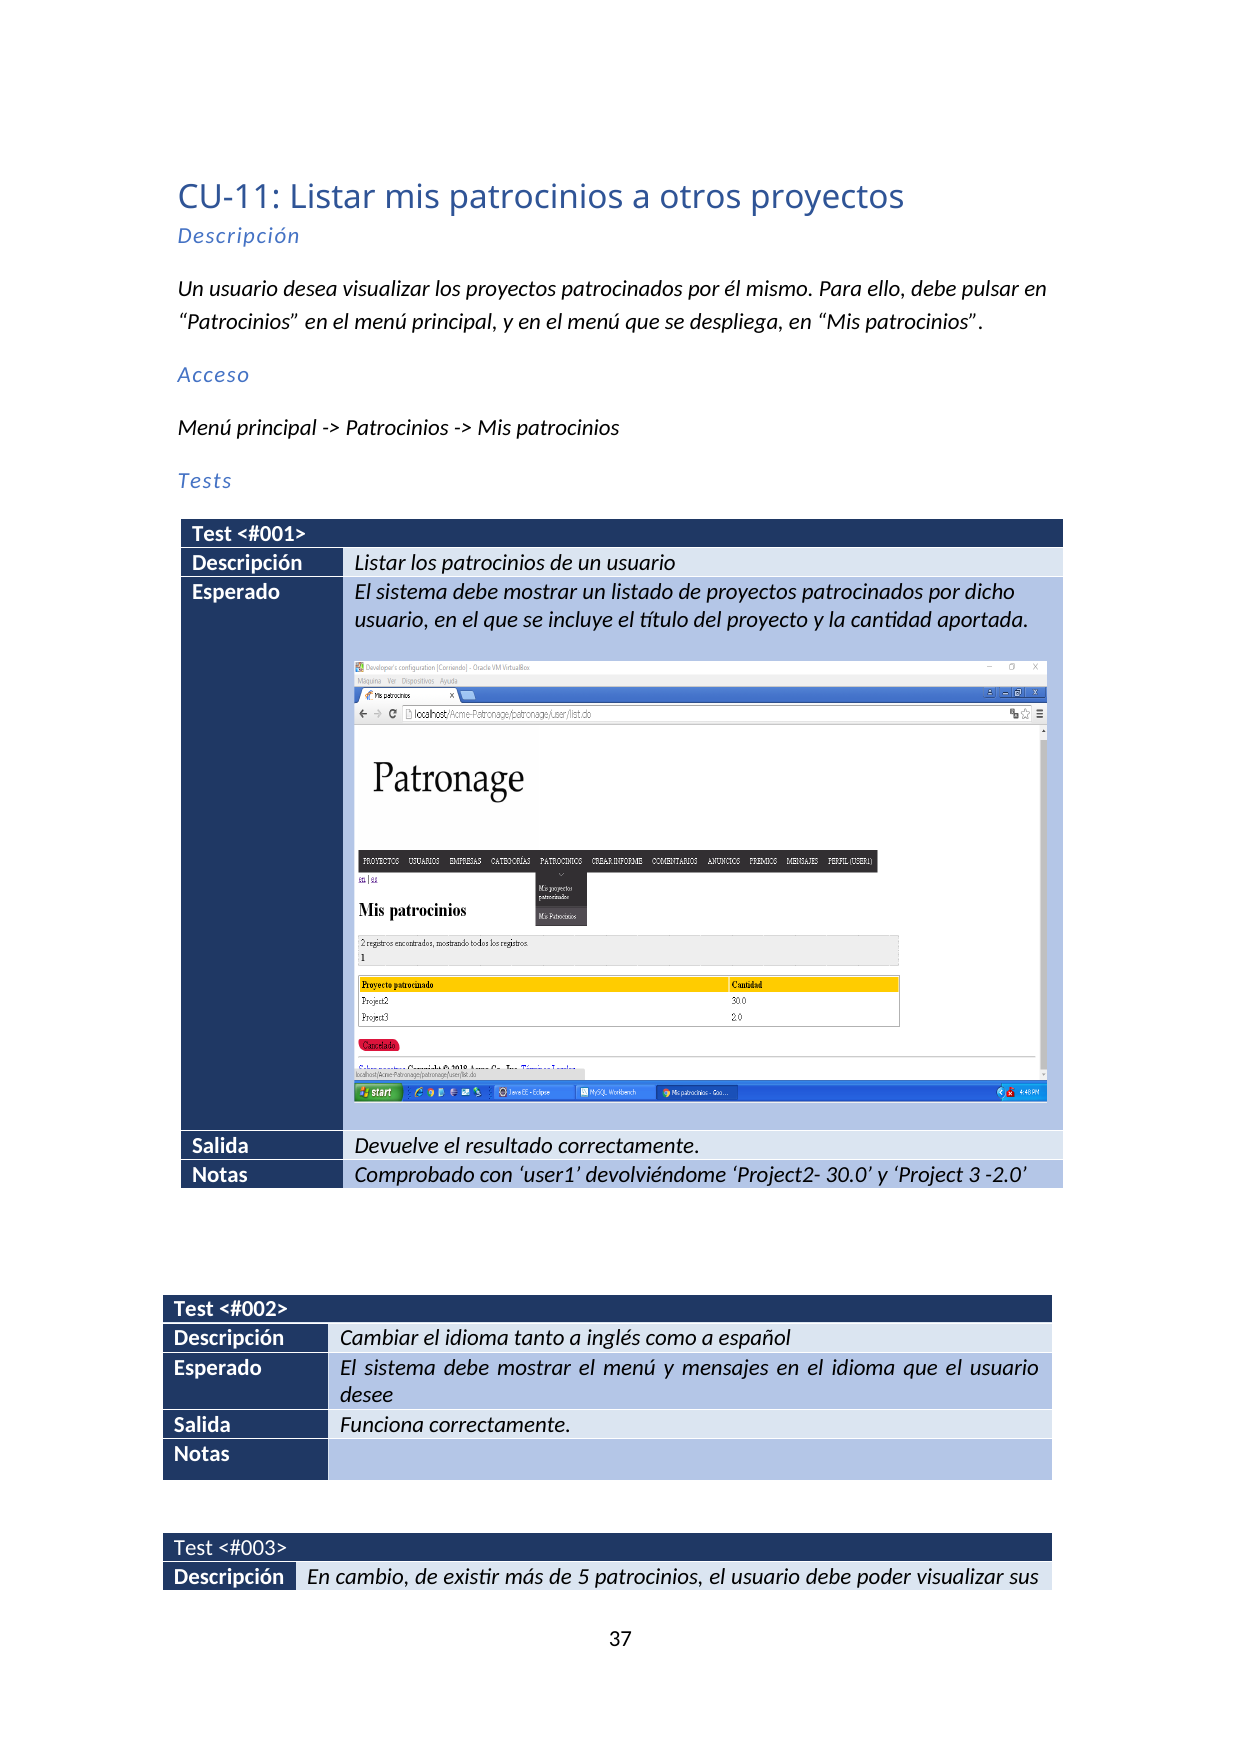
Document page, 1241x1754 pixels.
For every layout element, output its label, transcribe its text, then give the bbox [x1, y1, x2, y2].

table_cell Funciona correctamente. [329, 1410, 1052, 1438]
table_cell El sistema debe mostrar el menú y mensajes en el idioma que el usuario desee [329, 1353, 1052, 1409]
table_cell El sistema debe mostrar un listado de proyectos patrocinados por dicho usuario, en el que se incluye el título del proyecto y la cantidad aportada. [343, 577, 1063, 1130]
table_cell [329, 1439, 1052, 1480]
table_cell Notas [181, 1160, 343, 1188]
text Menú principal -> Patrocinios -> Mis patrocinios [177, 413, 1063, 441]
table_header Test <#003> [163, 1533, 1052, 1561]
table_cell Notas [163, 1439, 328, 1480]
table_cell Esperado [181, 577, 343, 1130]
text Un usuario desea visualizar los proyectos patrocinados por él mismo. Para ello, debe pulsar en “Patrocinios” en el menú principal, y en el menú que se despliega, en “Mis patrocinios”. [177, 274, 1063, 335]
subtitle CU-11: Listar mis patrocinios a otros proyectos [177, 173, 1063, 218]
table_cell Descripción [181, 548, 343, 576]
table_cell Devuelve el resultado correctamente. [343, 1131, 1063, 1159]
list Acceso [177, 360, 1063, 388]
list Tests [177, 466, 1063, 494]
table_header Test <#002> [163, 1295, 1052, 1322]
table_cell Salida [163, 1410, 328, 1438]
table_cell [296, 1562, 1052, 1590]
table_cell Cambiar el idioma tanto a inglés como a español [329, 1324, 1052, 1352]
table_header Test <#001> [181, 519, 1063, 547]
table_cell Descripción [163, 1562, 296, 1590]
table_cell Salida [181, 1131, 343, 1159]
table_cell Listar los patrocinios de un usuario [343, 548, 1063, 576]
table_cell Descripción [163, 1324, 328, 1352]
table_cell Esperado [163, 1353, 328, 1409]
picture [354, 661, 1047, 1103]
list Descripción [177, 222, 1063, 249]
table_cell Comprobado con ‘user1’ devolviéndome ‘Project2- 30.0’ y ‘Project 3 -2.0’ [343, 1160, 1063, 1188]
